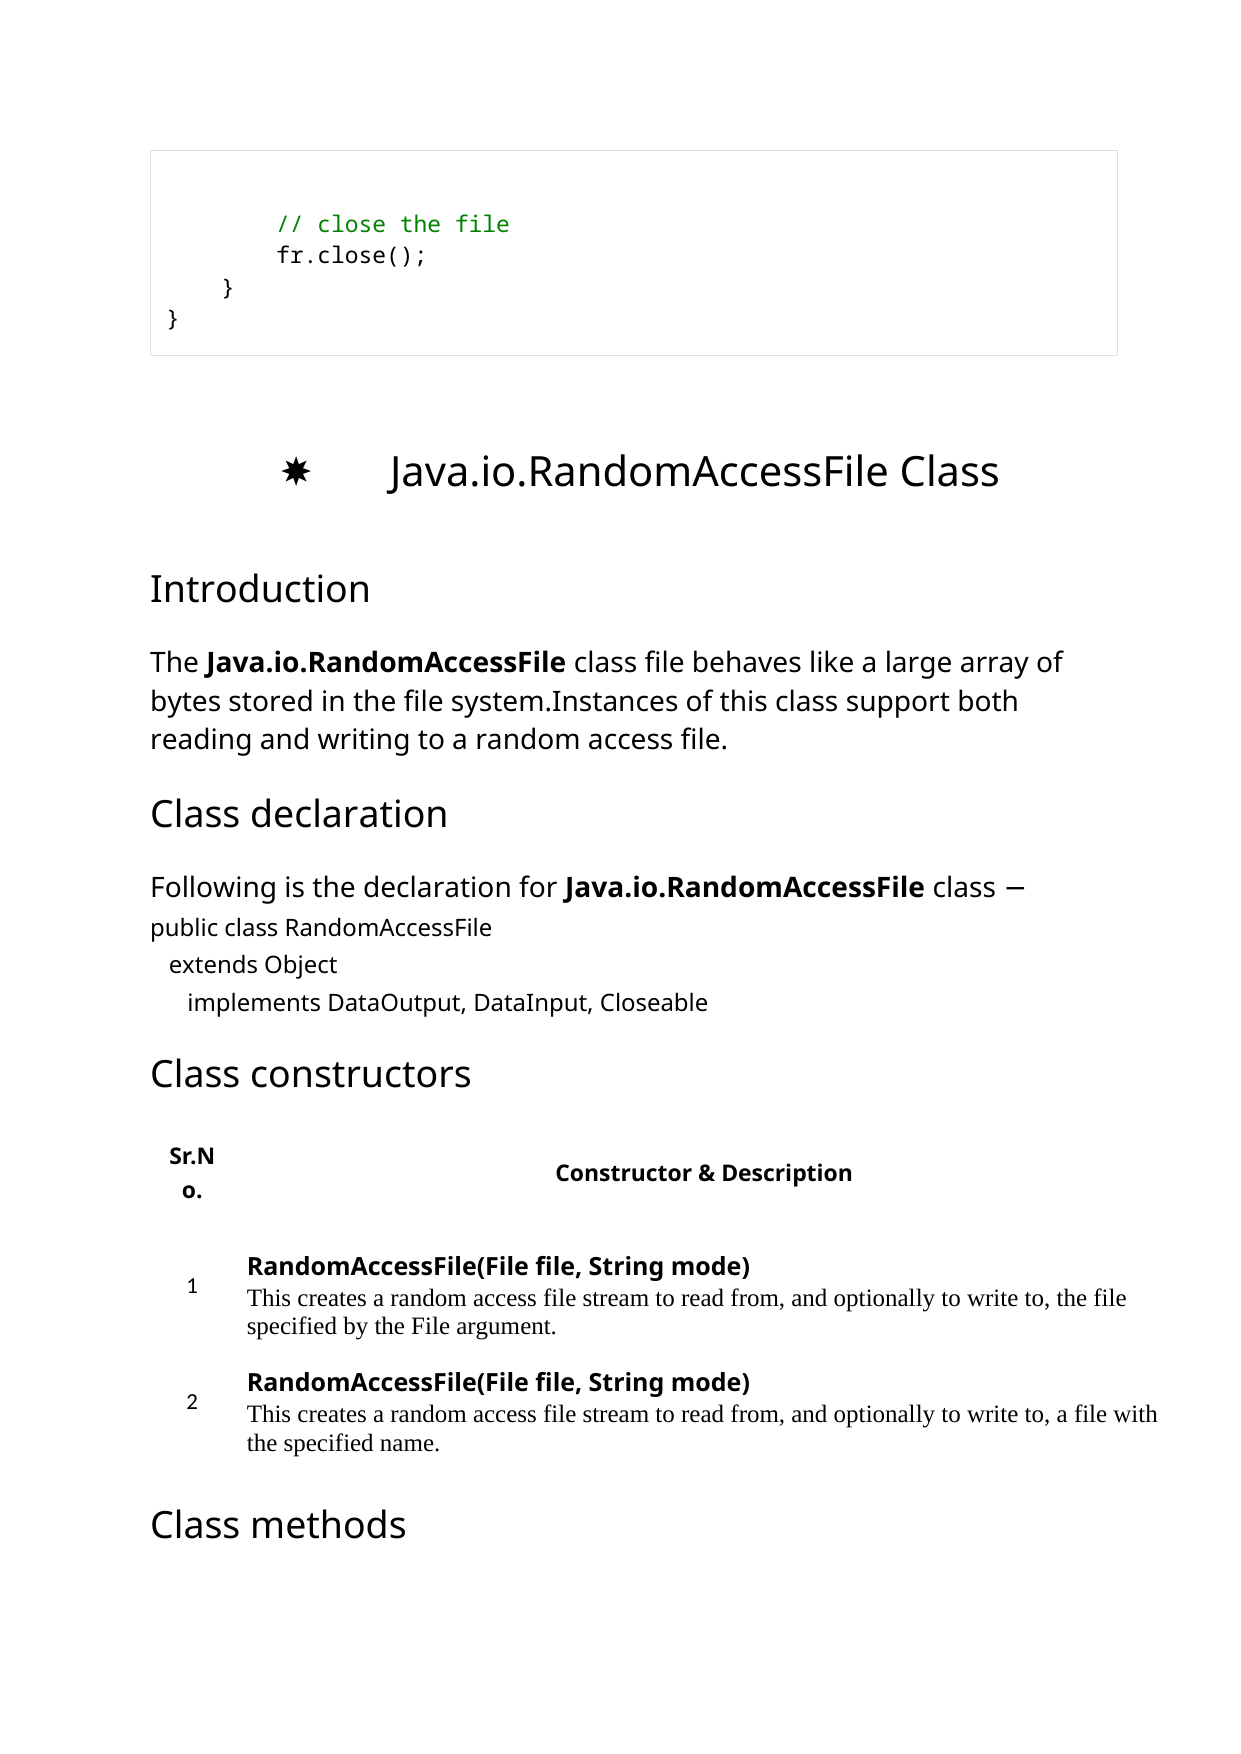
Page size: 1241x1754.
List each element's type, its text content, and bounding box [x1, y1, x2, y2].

table_cell 2 [150, 1353, 234, 1469]
table_cell RandomAccessFile(File file, String mode) This creates a random access file stream to read from, and optionally to write to, the file specified by the File argument. [234, 1236, 1174, 1353]
text The Java.io.RandomAccessFile class file behaves like a large array of bytes stored in the file system.Instances of this class support both reading and writing to a random access file. [150, 643, 1090, 758]
subtitle Class methods [150, 1498, 1090, 1549]
text public class RandomAccessFile [150, 905, 1090, 943]
table_header Constructor & Description [234, 1127, 1174, 1236]
subtitle Introduction [150, 562, 1090, 613]
subtitle Java.io.RandomAccessFile Class [187, 442, 1090, 499]
text implements DataOutput, DataInput, Closeable [150, 980, 1090, 1018]
text extends Object [150, 943, 1090, 980]
subtitle Class constructors [150, 1047, 1090, 1098]
table_cell RandomAccessFile(File file, String mode) This creates a random access file stream to read from, and optionally to write to, a file with the specified name. [234, 1353, 1174, 1469]
subtitle Class declaration [150, 787, 1090, 838]
table_header Sr.No. [150, 1127, 234, 1236]
table_cell 1 [150, 1236, 234, 1353]
text Following is the declaration for Java.io.RandomAccessFile class − [150, 867, 1090, 905]
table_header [151, 151, 1117, 355]
